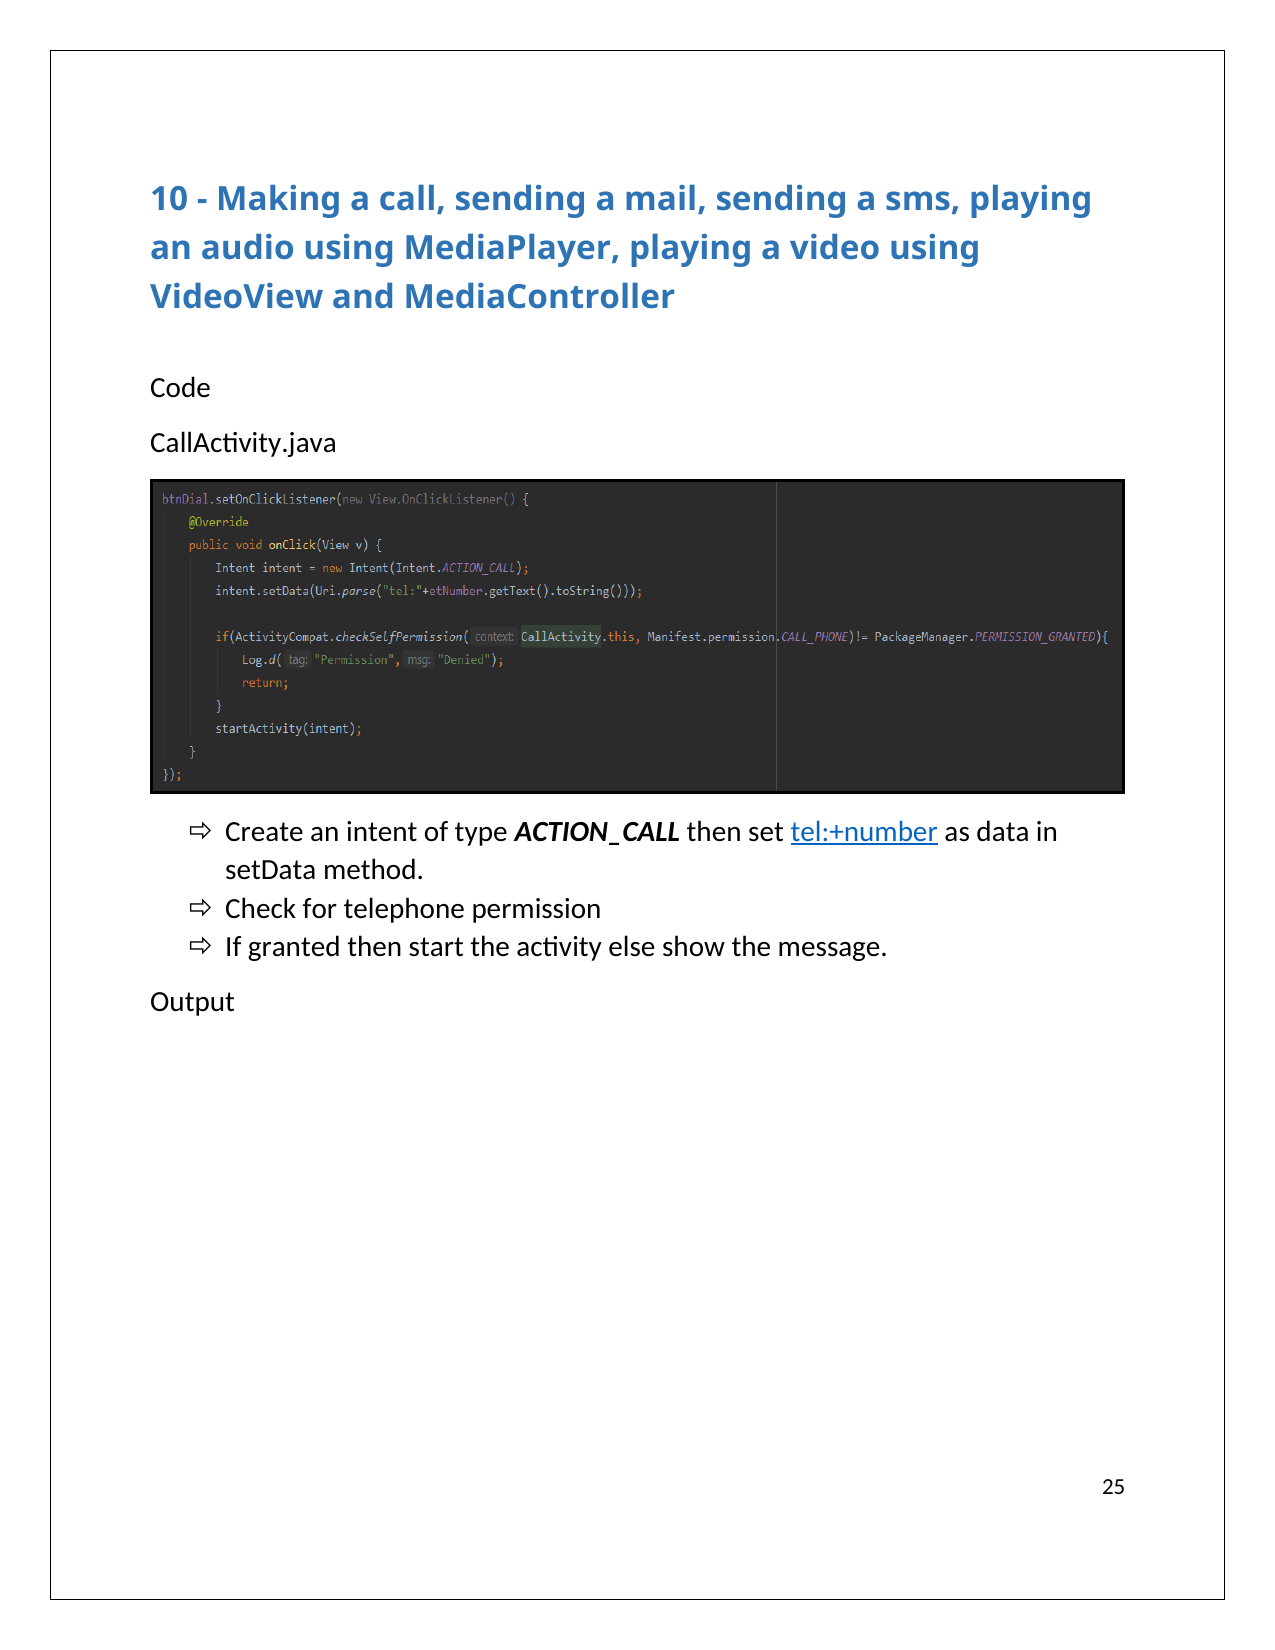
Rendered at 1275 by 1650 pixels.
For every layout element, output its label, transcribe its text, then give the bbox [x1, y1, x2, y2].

text Code [150, 369, 1125, 404]
list Create an intent of type ACTION_CALL then set tel:+number as data in setData method. [187, 813, 1125, 887]
picture [153, 482, 1122, 791]
list Check for telephone permission [187, 890, 1125, 925]
list If granted then start the activity else show the message. [187, 928, 1125, 964]
text Output [150, 983, 1125, 1019]
text CallActivity.java [150, 424, 1125, 459]
subtitle 10 - Making a call, sending a mail, sending a sms, playing an audio using MediaPlayer, playing a video using VideoView and MediaController [150, 175, 1125, 318]
